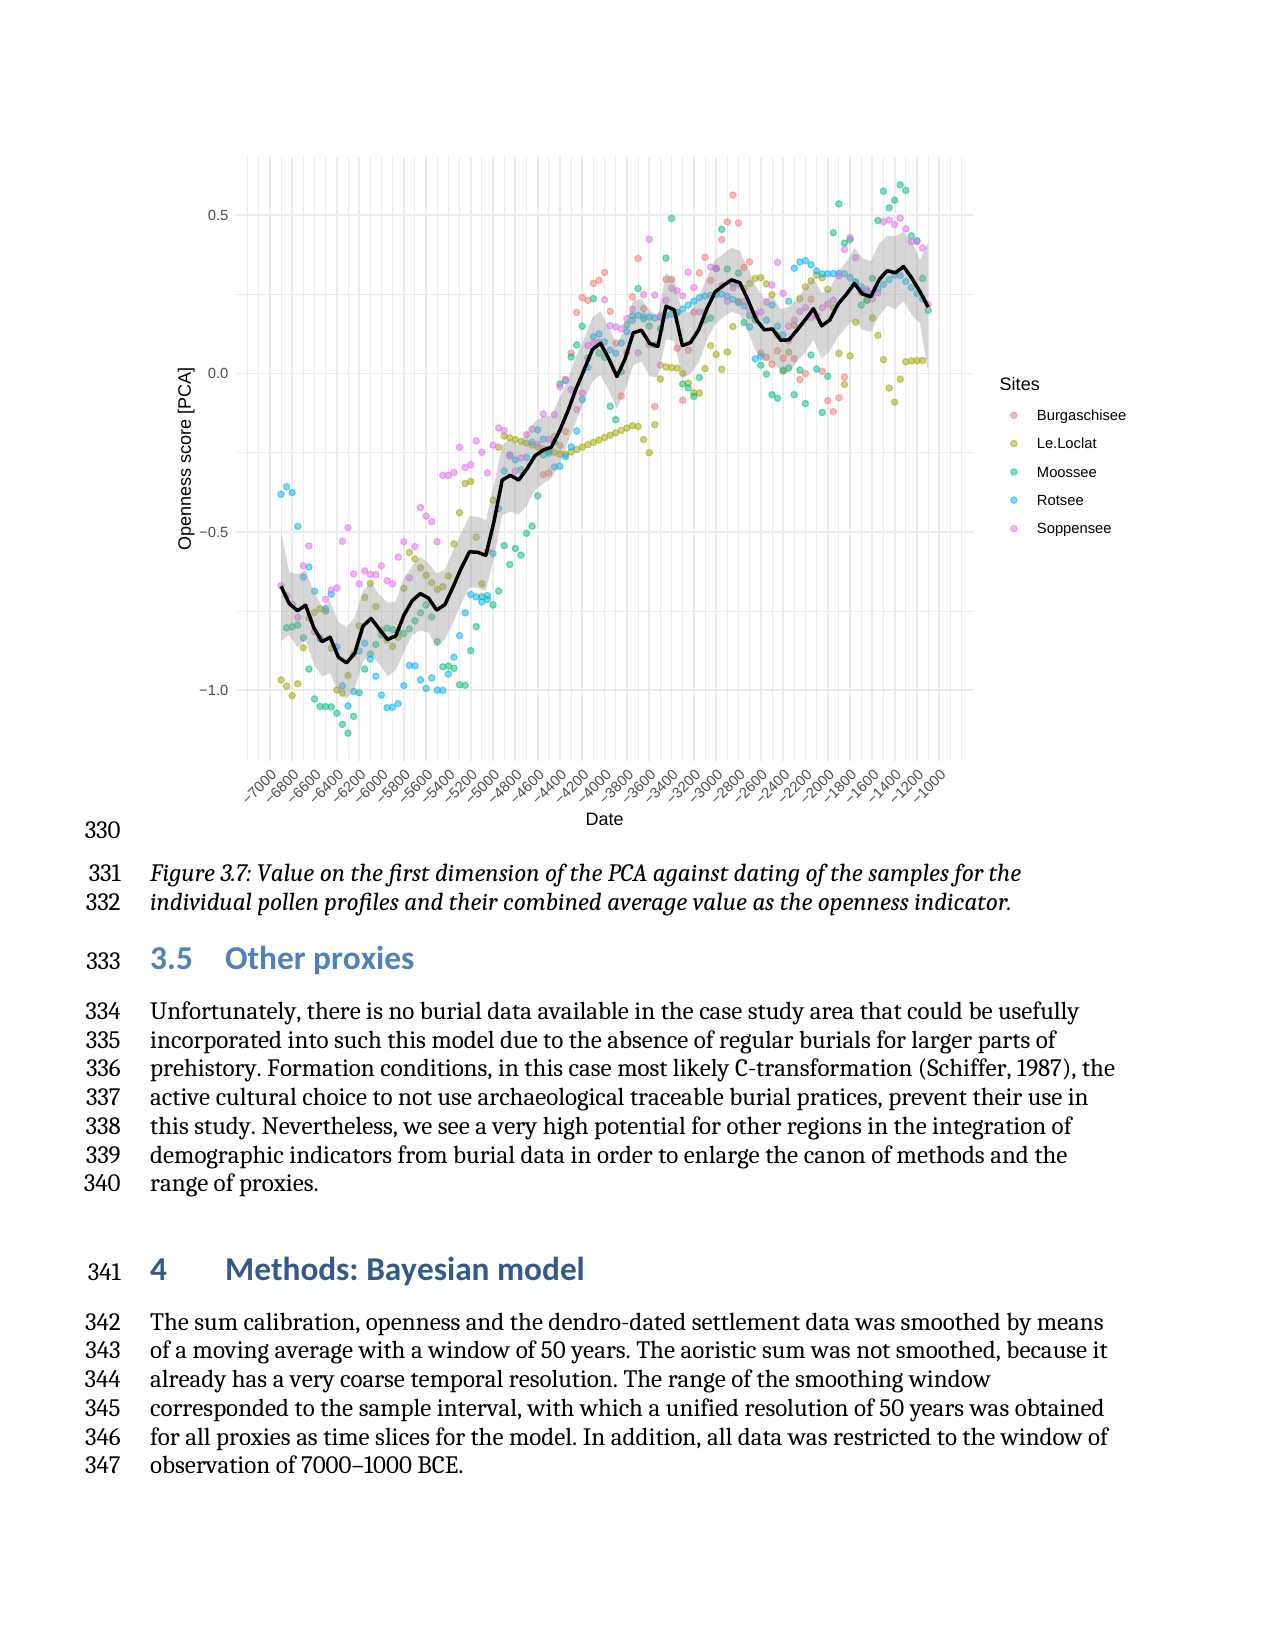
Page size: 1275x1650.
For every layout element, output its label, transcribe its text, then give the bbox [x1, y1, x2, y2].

subtitle 3.5 Other proxies [150, 937, 1125, 978]
subtitle 4 Methods: Bayesian model [150, 1248, 1125, 1289]
text Figure 3.7: Value on the first dimension of the PCA against dating of the samples for the individual pollen profiles and their combined average value as the openness indicator. [150, 859, 1125, 917]
text Unfortunately, there is no burial data available in the case study area that could be usefully incorporated into such this model due to the absence of regular burials for larger parts of prehistory. Formation conditions, in this case most likely C-transformation (Schiffer, 1987), the active cultural choice to not use archaeological traceable burial pratices, prevent their use in this study. Nevertheless, we see a very high potential for other regions in the integration of demographic indicators from burial data in order to enlarge the canon of methods and the range of proxies. [150, 997, 1125, 1198]
picture [478, 595, 486, 603]
text The sum calibration, openness and the dendro-dated settlement data was smoothed by means of a moving average with a window of 50 years. The aoristic sum was not smoothed, because it already has a very coarse temporal resolution. The range of the smoothing window corresponded to the sample interval, with which a unified resolution of 50 years was obtained for all proxies as time slices for the model. In addition, all data was restricted to the window of observation of 7000–1000 BCE. [150, 1308, 1125, 1480]
